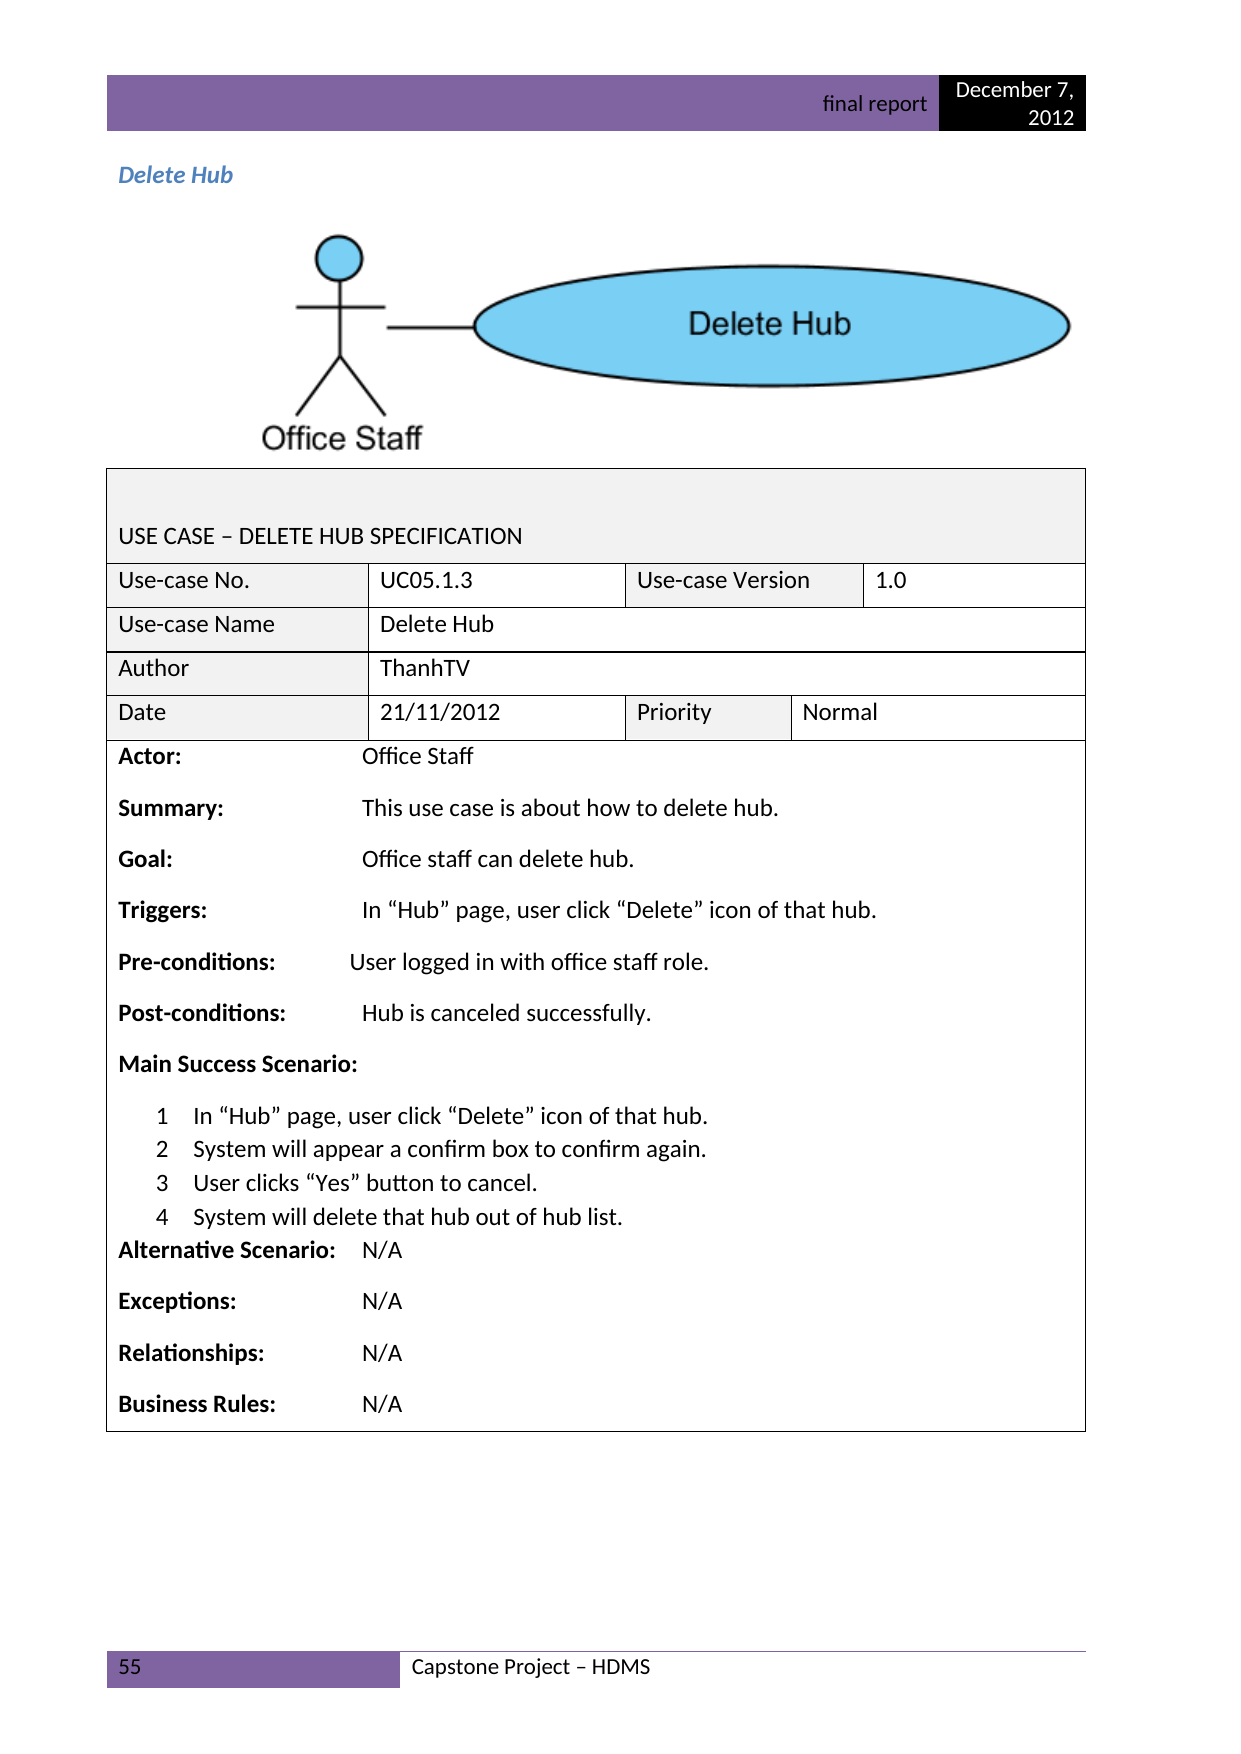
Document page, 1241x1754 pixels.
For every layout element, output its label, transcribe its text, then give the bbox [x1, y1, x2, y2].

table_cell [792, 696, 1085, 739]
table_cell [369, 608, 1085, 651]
picture [230, 215, 1095, 464]
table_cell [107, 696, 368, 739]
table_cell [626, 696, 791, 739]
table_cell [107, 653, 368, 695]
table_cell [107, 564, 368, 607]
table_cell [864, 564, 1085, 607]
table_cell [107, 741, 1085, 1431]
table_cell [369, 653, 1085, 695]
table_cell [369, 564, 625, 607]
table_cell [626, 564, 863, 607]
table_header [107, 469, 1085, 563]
subtitle Delete Hub [118, 159, 1097, 189]
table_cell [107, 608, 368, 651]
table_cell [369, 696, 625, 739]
